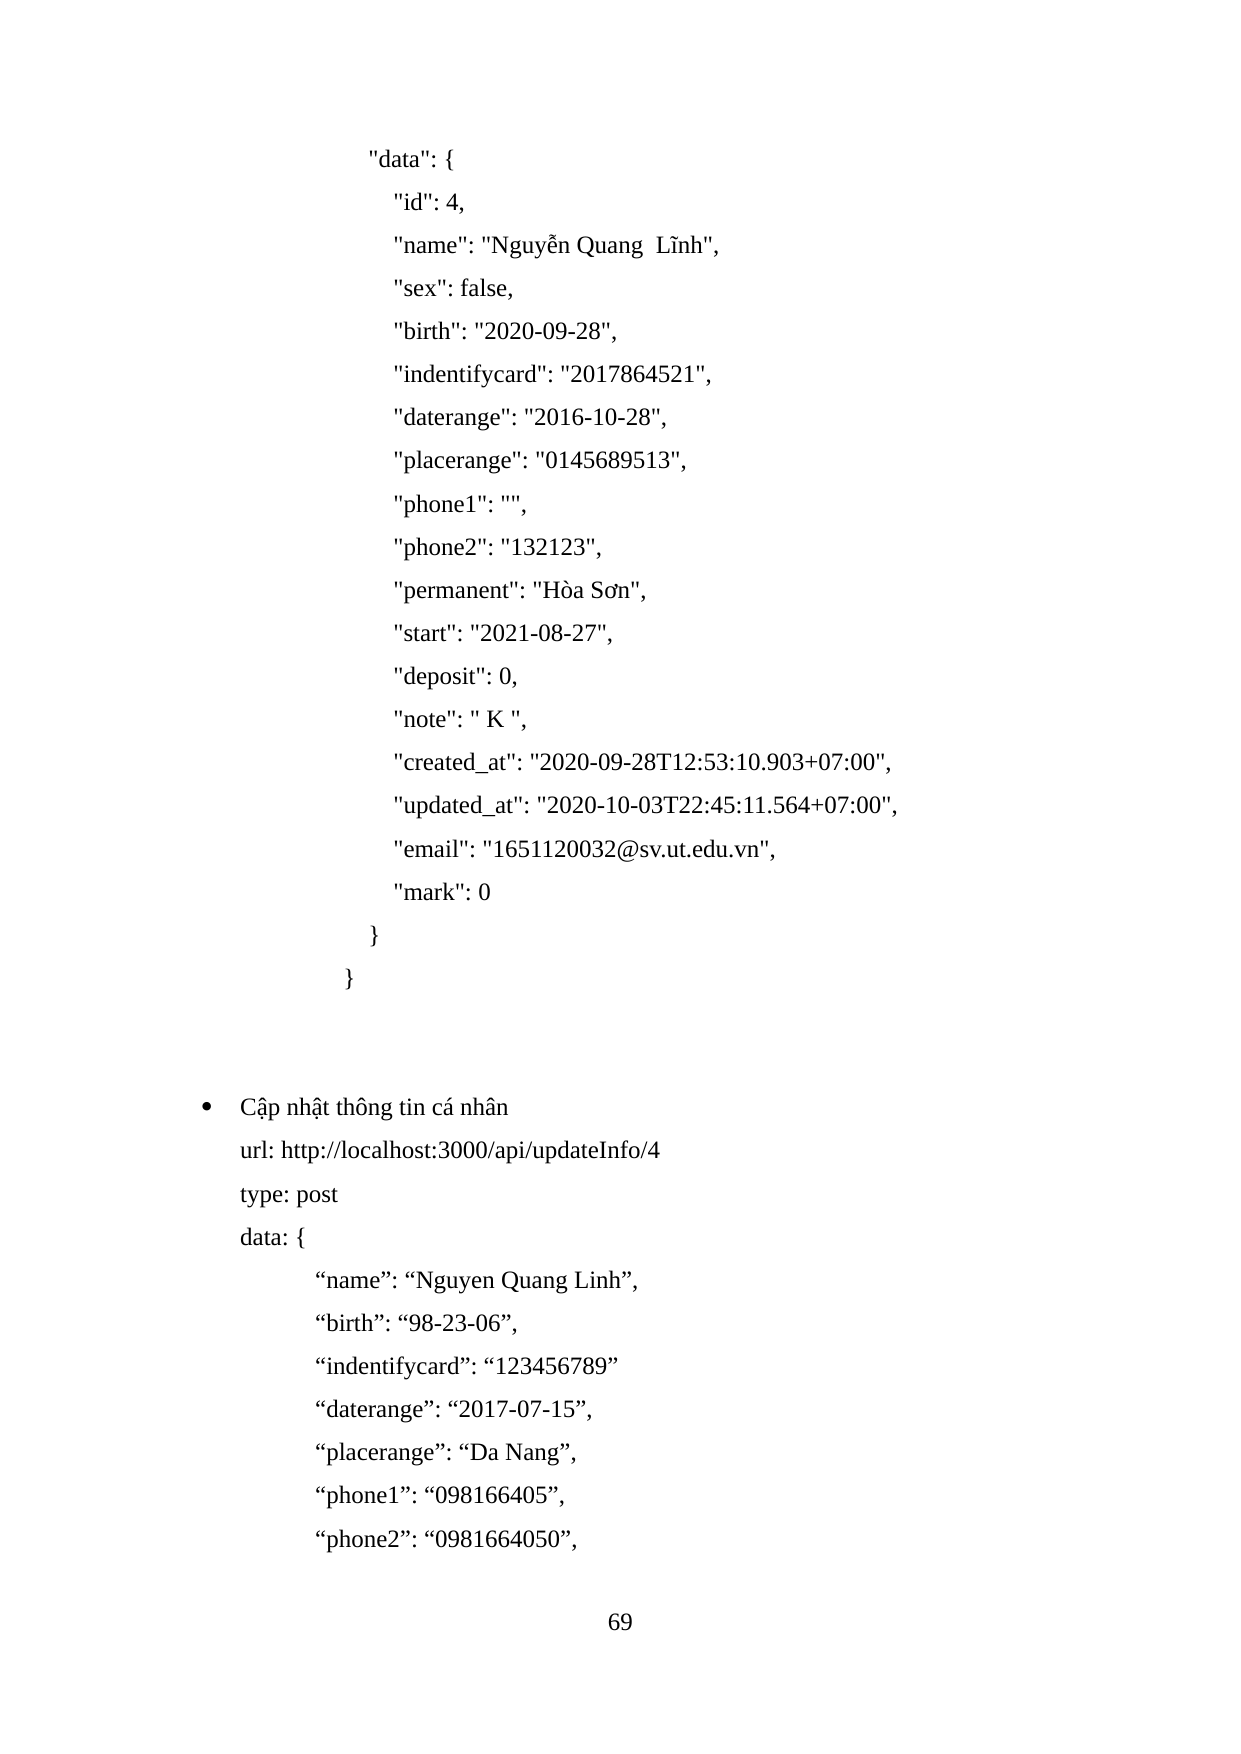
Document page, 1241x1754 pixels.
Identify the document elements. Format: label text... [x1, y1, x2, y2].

list “placerange”: “Da Nang”, [315, 1437, 1122, 1466]
list } [343, 920, 1122, 949]
list "data": { [343, 144, 1122, 172]
list "name": "Nguyễn Quang Lĩnh", [343, 230, 1122, 259]
list "mark": 0 [343, 877, 1122, 906]
list "permanent": "Hòa Sơn", [343, 575, 1122, 604]
list data: { [240, 1222, 1122, 1251]
list “name”: “Nguyen Quang Linh”, [315, 1265, 1122, 1294]
list url: http://localhost:3000/api/updateInfo/4 [240, 1136, 1122, 1164]
list "daterange": "2016-10-28", [343, 402, 1122, 431]
list "indentifycard": "2017864521", [343, 359, 1122, 388]
list "sex": false, [343, 273, 1122, 302]
list "birth": "2020-09-28", [343, 316, 1122, 345]
list "phone2": "132123", [343, 532, 1122, 561]
list “daterange”: “2017-07-15”, [315, 1394, 1122, 1423]
list "placerange": "0145689513", [343, 446, 1122, 474]
list “phone2”: “0981664050”, [315, 1524, 1122, 1552]
list type: post [240, 1179, 1122, 1207]
list "note": " K ", [343, 704, 1122, 733]
list “phone1”: “098166405”, [315, 1481, 1122, 1509]
list "id": 4, [343, 187, 1122, 216]
list } [343, 963, 1122, 992]
list "start": "2021-08-27", [343, 618, 1122, 647]
list "updated_at": "2020-10-03T22:45:11.564+07:00", [343, 791, 1122, 819]
list "deposit": 0, [343, 661, 1122, 690]
list "created_at": "2020-09-28T12:53:10.903+07:00", [343, 747, 1122, 776]
list "phone1": "", [343, 489, 1122, 517]
list “indentifycard”: “123456789” [315, 1351, 1122, 1380]
list Cập nhật thông tin cá nhân [202, 1092, 1122, 1121]
list “birth”: “98-23-06”, [315, 1308, 1122, 1337]
list "email": "1651120032@sv.ut.edu.vn", [343, 834, 1122, 862]
